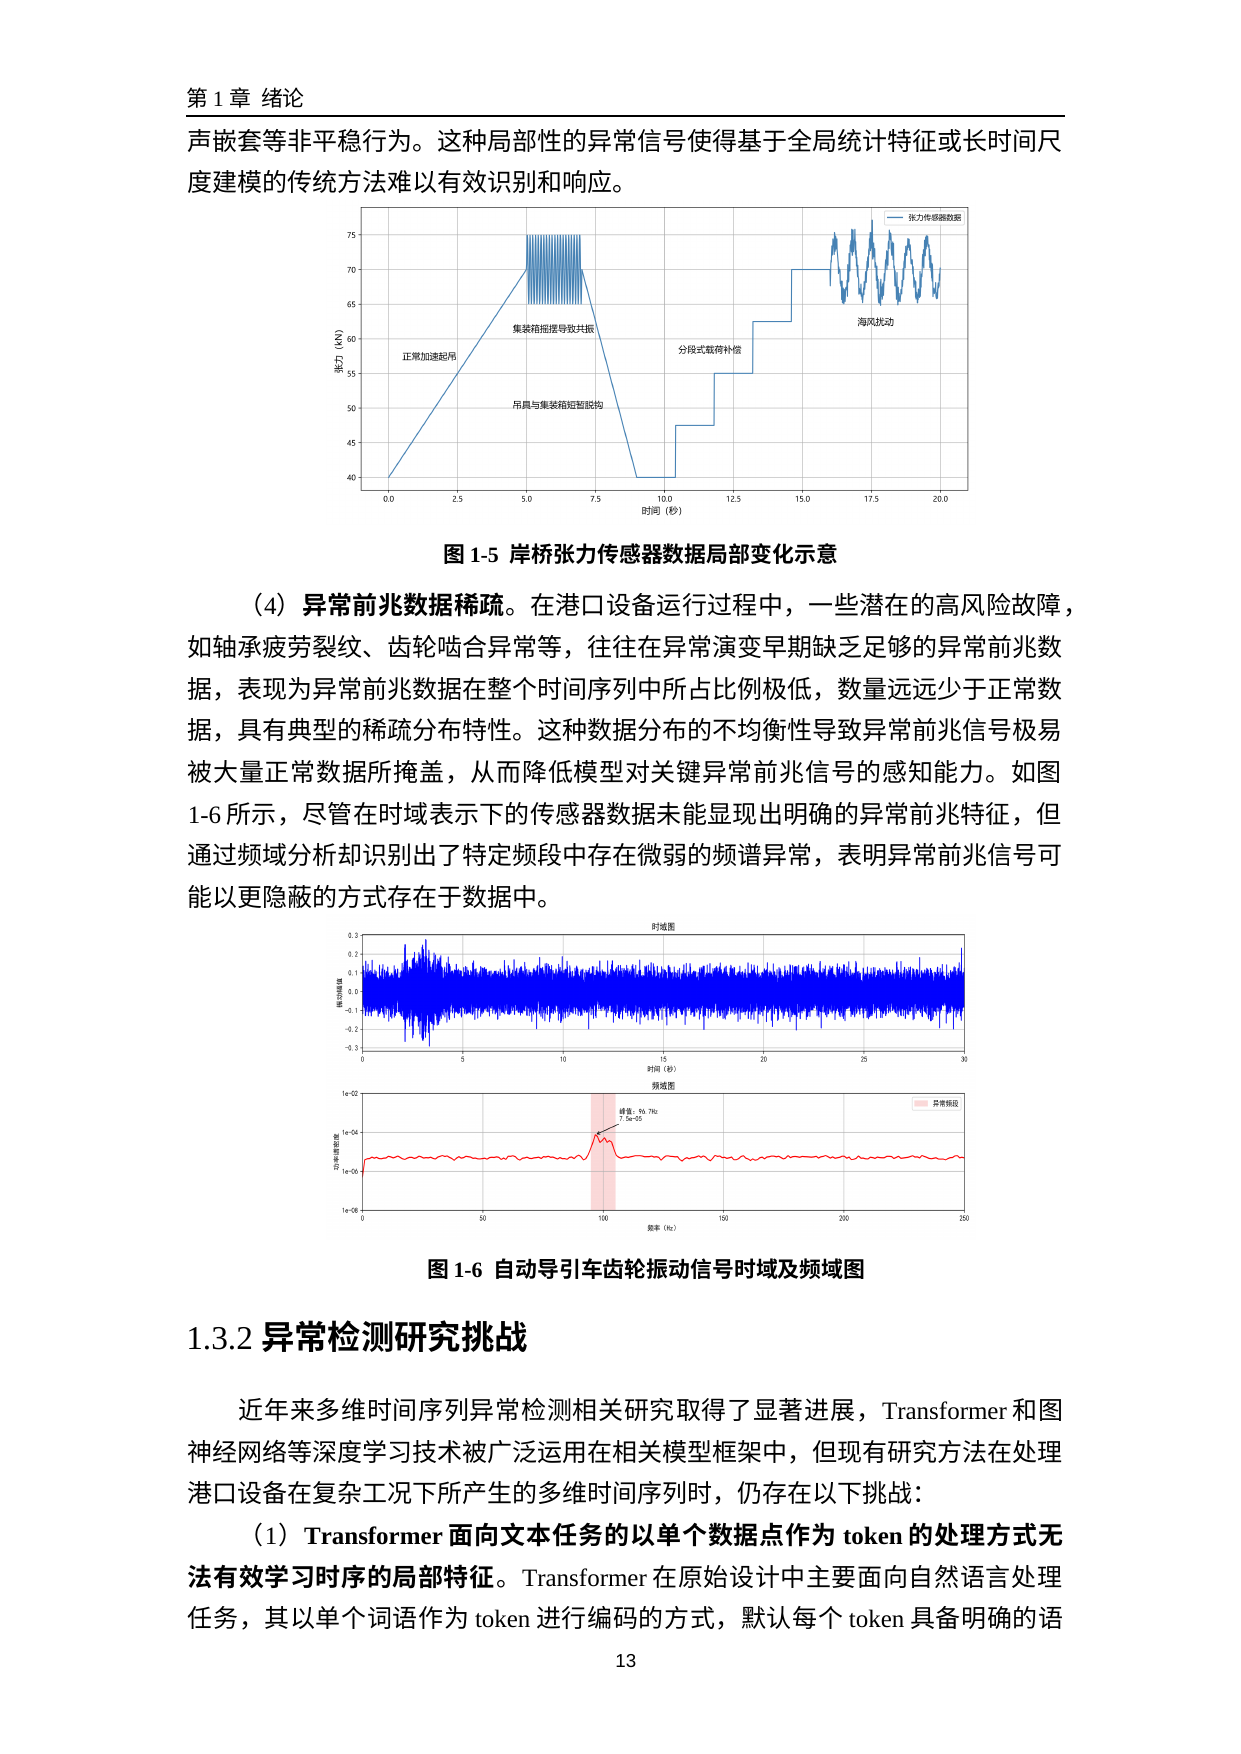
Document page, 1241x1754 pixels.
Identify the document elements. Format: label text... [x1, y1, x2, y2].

subtitle 异常检测研究挑战 [186, 1311, 1065, 1359]
text 图1-5 岸桥张力传感器数据局部变化示意 [188, 537, 1053, 569]
text 图1-6 自动导引车齿轮振动信号时域及频域图 [188, 1252, 1053, 1284]
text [188, 1511, 1063, 1636]
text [188, 117, 1063, 200]
picture [326, 914, 976, 1240]
picture [326, 200, 976, 525]
text 近年来多维时间序列异常检测相关研究取得了显著进展，Transformer和图神经网络等深度学习技术被广泛运用在相关模型框架中，但现有研究方法在处理港口设备在复杂工况下所产生的多维时间序列时，仍存在以下挑战： [188, 1386, 1063, 1511]
text （4）异常前兆数据稀疏。在港口设备运行过程中，一些潜在的高风险故障，如轴承疲劳裂纹、齿轮啮合异常等，往往在异常演变早期缺乏足够的异常前兆数据，表现为异常前兆数据在整个时间序列中所占比例极低，数量远远少于正常数据，具有典型的稀疏分布特性。这种数据分布的不均衡性导致异常前兆信号极易被大量正常数据所掩盖，从而降低模型对关键异常前兆信号的感知能力。如图1-6所示，尽管在时域表示下的传感器数据未能显现出明确的异常前兆特征，但通过频域分析却识别出了特定频段中存在微弱的频谱异常，表明异常前兆信号可能以更隐蔽的方式存在于数据中。 [188, 581, 1063, 915]
